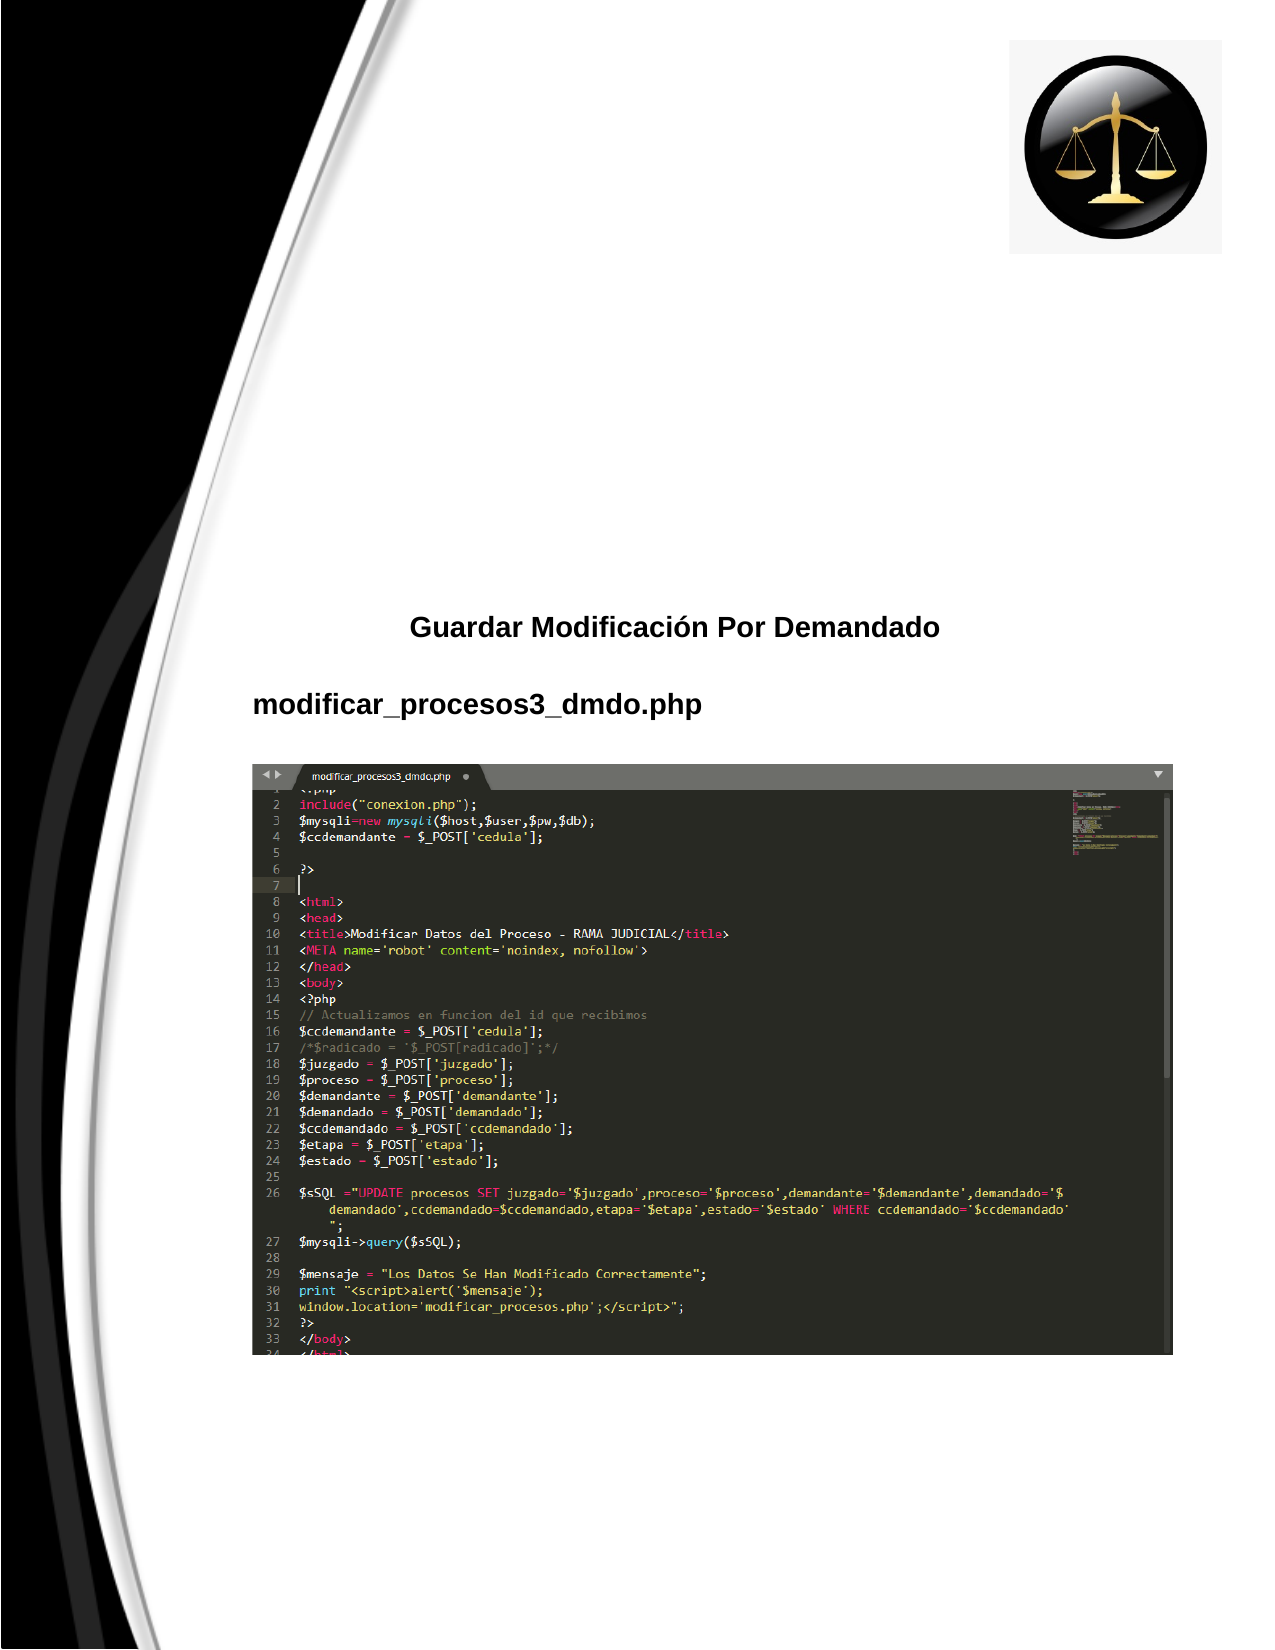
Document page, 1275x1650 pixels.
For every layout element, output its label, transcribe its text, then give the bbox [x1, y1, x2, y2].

picture [1009, 40, 1222, 254]
list Guardar Modificación Por Demandado [252, 610, 1098, 644]
list modificar_procesos3_dmdo.php [252, 687, 1098, 721]
picture [3, 0, 1173, 1650]
